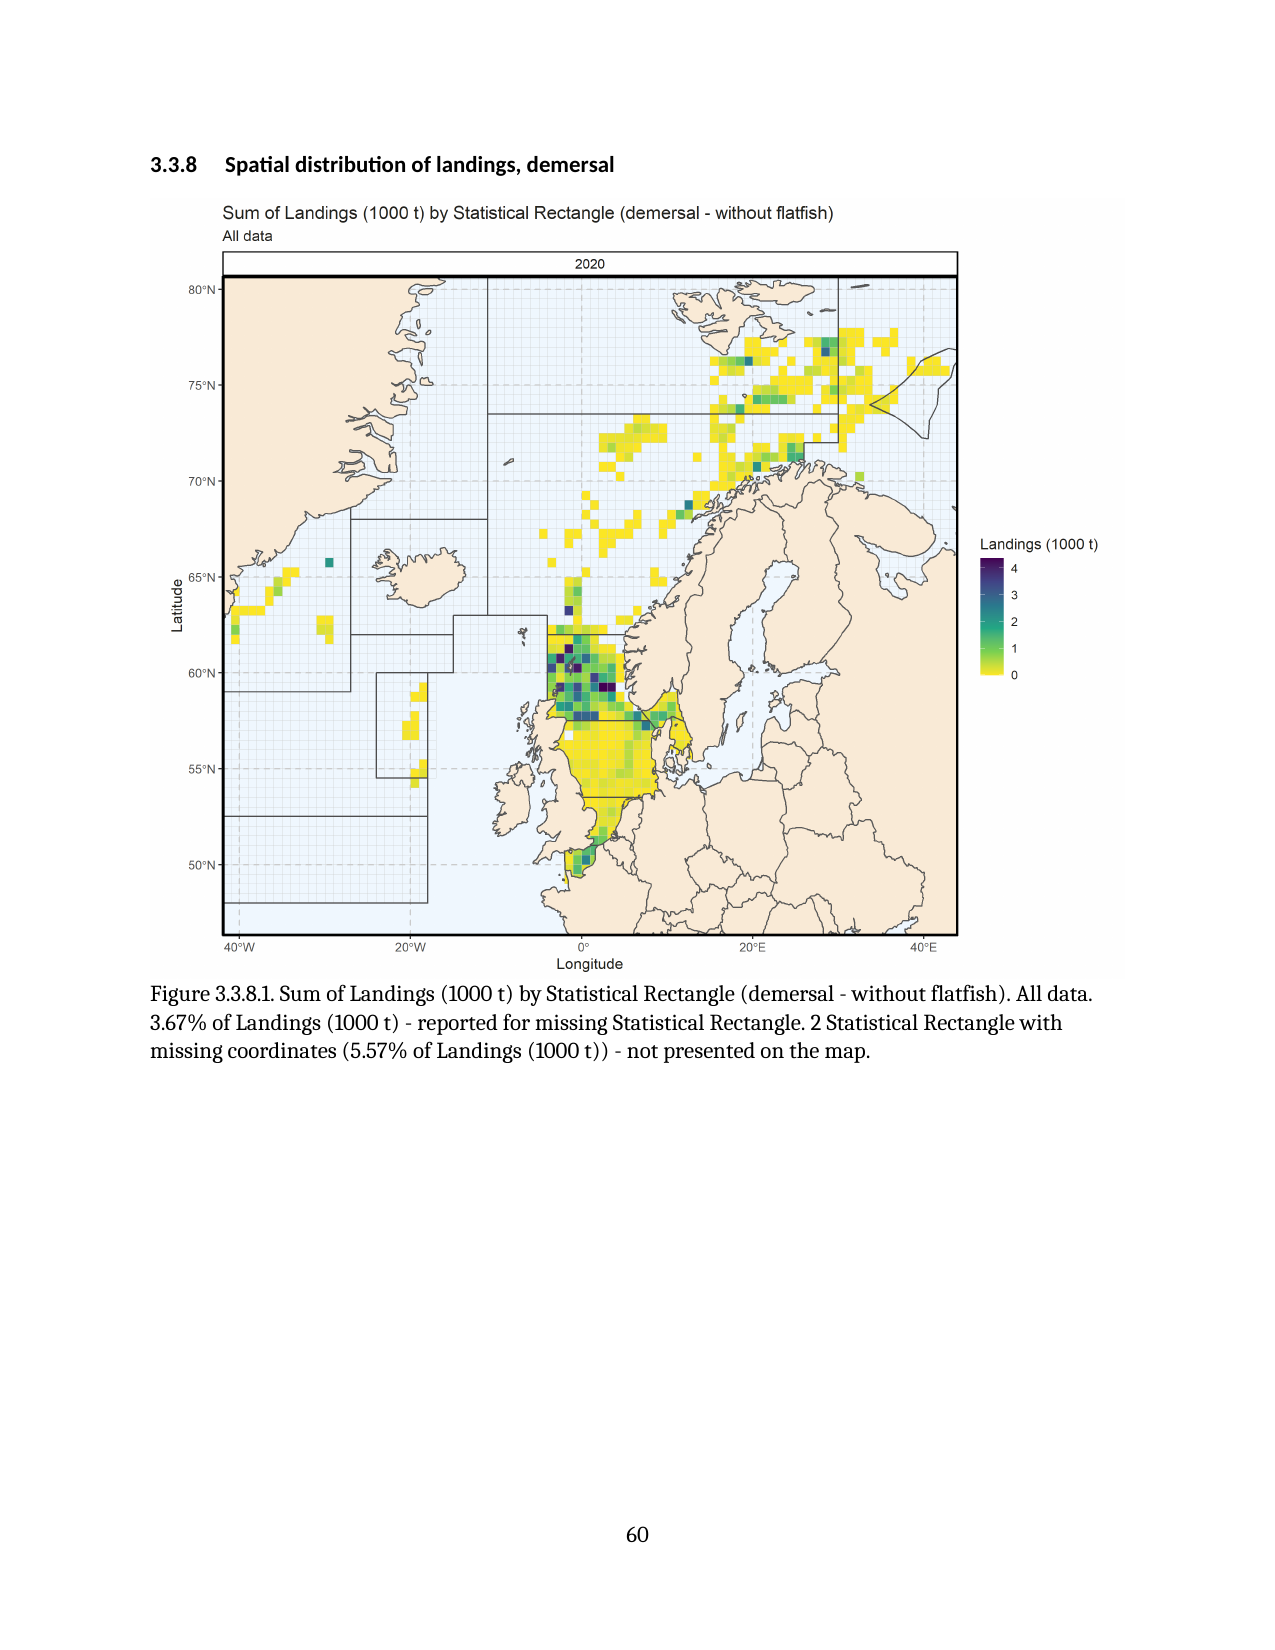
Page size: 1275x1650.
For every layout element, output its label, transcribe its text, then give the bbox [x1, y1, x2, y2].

text Figure 3.3.8.1. Sum of Landings (1000 t) by Statistical Rectangle (demersal - without flatfish). All data. 3.67% of Landings (1000 t) - reported for missing Statistical Rectangle. 2 Statistical Rectangle with missing coordinates (5.57% of Landings (1000 t)) - not presented on the map. [150, 979, 1125, 1064]
picture [150, 198, 1125, 979]
subtitle Spatial distribution of landings, demersal [150, 150, 1125, 178]
